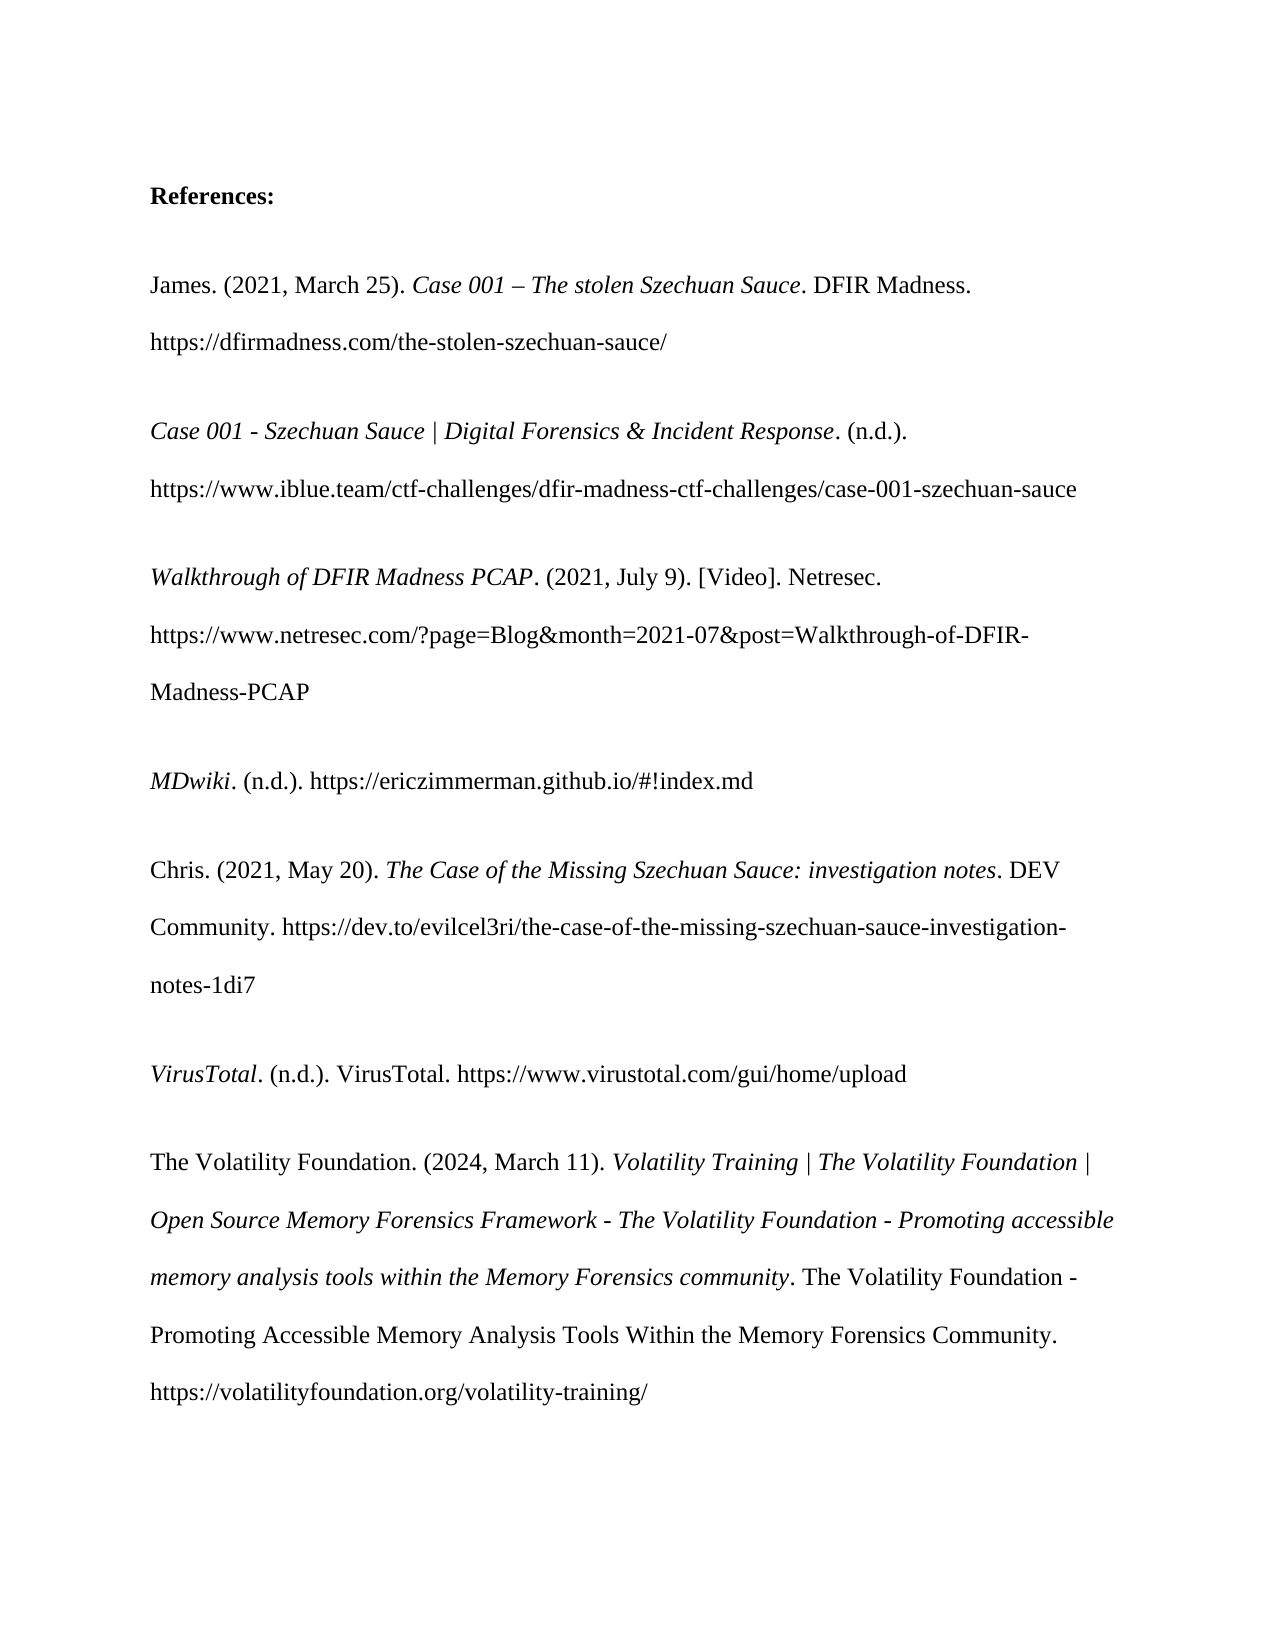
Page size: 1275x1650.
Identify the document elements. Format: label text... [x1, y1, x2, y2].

text Case 001 - Szechuan Sauce | Digital Forensics & Incident Response. (n.d.). https://www.iblue.team/ctf-challenges/dfir-madness-ctf-challenges/case-001-szechuan-sauce [150, 416, 1125, 502]
text MDwiki. (n.d.). https://ericzimmerman.github.io/#!index.md [150, 766, 1125, 795]
text References: [150, 181, 1125, 210]
text Walkthrough of DFIR Madness PCAP. (2021, July 9). [Video]. Netresec. https://www.netresec.com/?page=Blog&month=2021-07&post=Walkthrough-of-DFIR-Madness-PCAP [150, 562, 1125, 706]
text Chris. (2021, May 20). The Case of the Missing Szechuan Sauce: investigation notes. DEV Community. https://dev.to/evilcel3ri/the-case-of-the-missing-szechuan-sauce-investigation-notes-1di7 [150, 855, 1125, 999]
text James. (2021, March 25). Case 001 – The stolen Szechuan Sauce. DFIR Madness. https://dfirmadness.com/the-stolen-szechuan-sauce/ [150, 270, 1125, 356]
text The Volatility Foundation. (2024, March 11). Volatility Training | The Volatility Foundation | Open Source Memory Forensics Framework - The Volatility Foundation - Promoting accessible memory analysis tools within the Memory Forensics community. The Volatility Foundation - Promoting Accessible Memory Analysis Tools Within the Memory Forensics Community. https://volatilityfoundation.org/volatility-training/ [150, 1147, 1125, 1406]
text VirusTotal. (n.d.). VirusTotal. https://www.virustotal.com/gui/home/upload [150, 1059, 1125, 1087]
